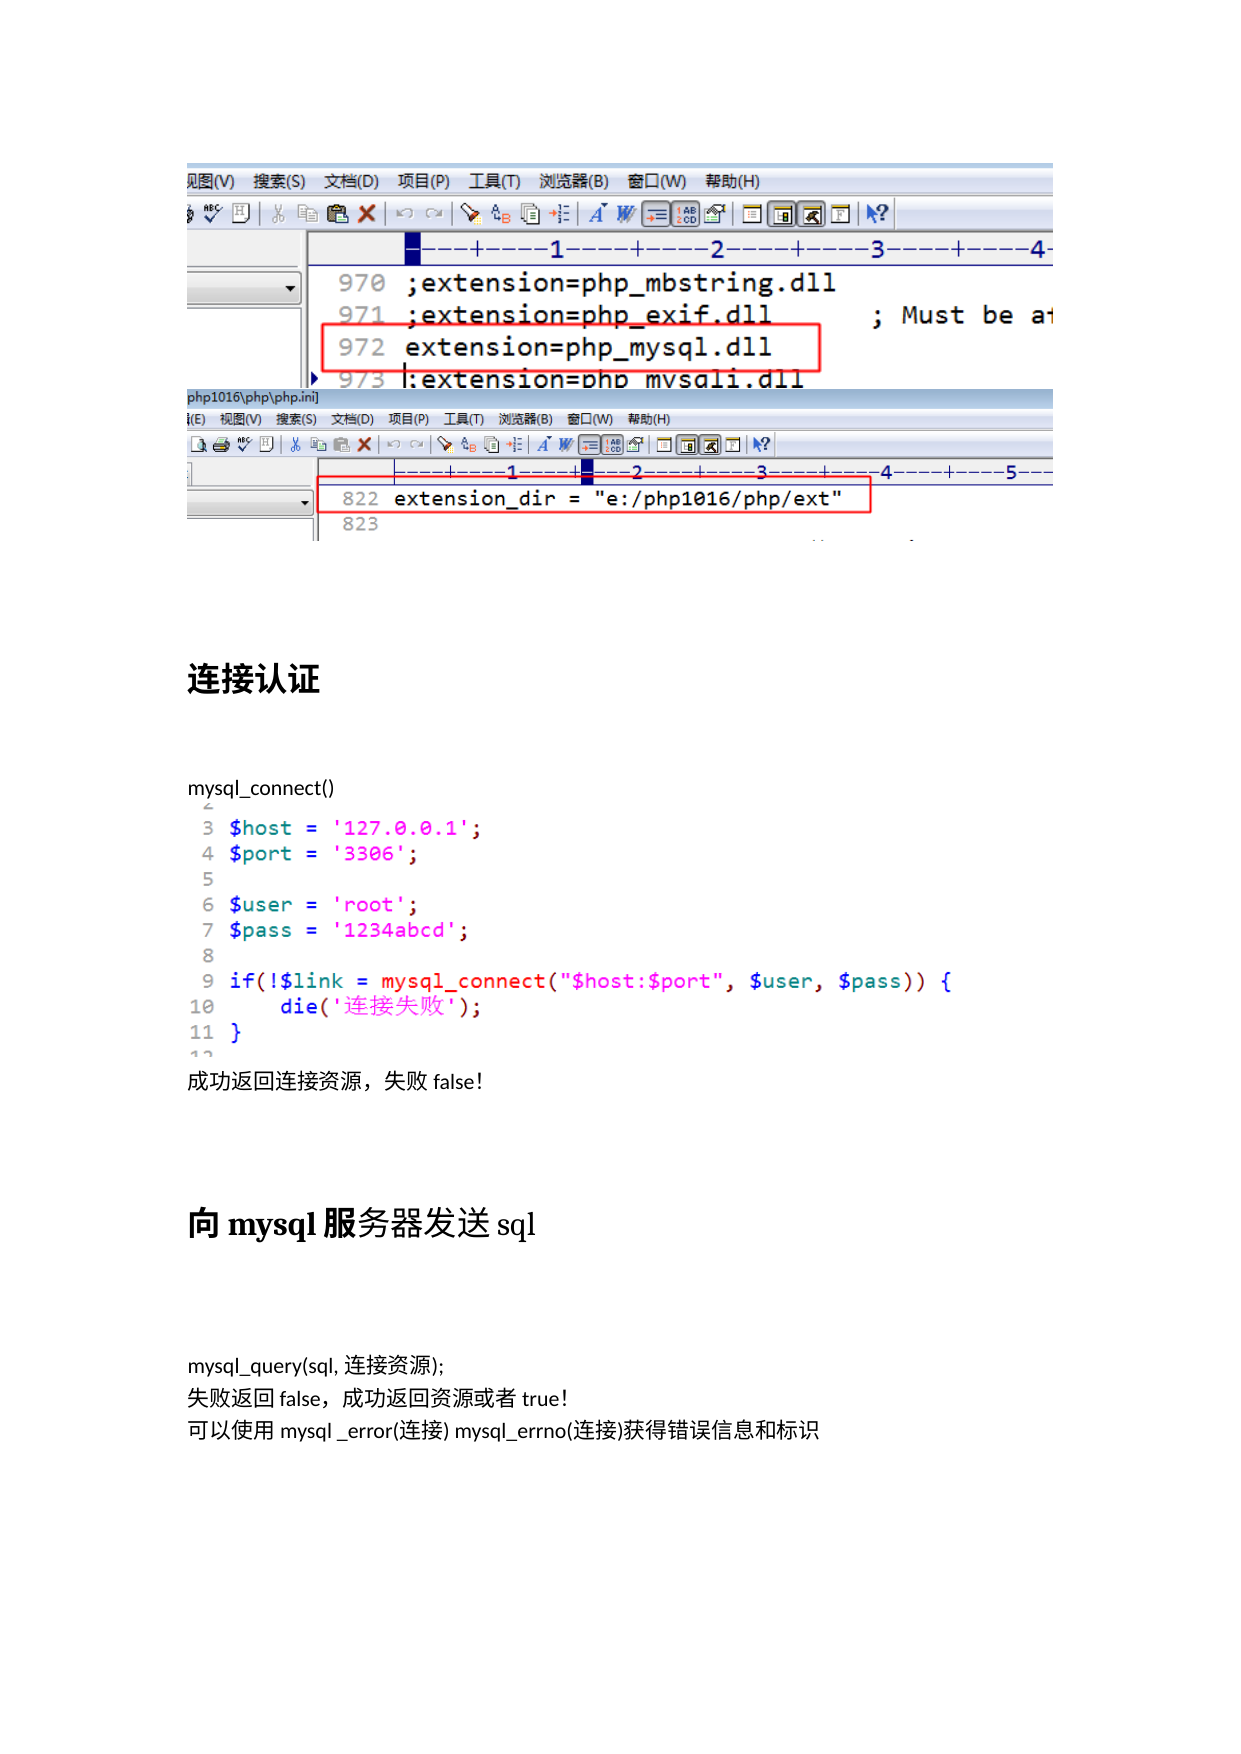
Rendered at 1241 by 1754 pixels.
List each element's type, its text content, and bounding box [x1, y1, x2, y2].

subtitle 连接认证 [187, 644, 1053, 709]
text mysql_connect() [187, 771, 1053, 803]
text 成功返回连接资源，失败 false！ [187, 1064, 1053, 1096]
picture [187, 163, 1053, 388]
subtitle 向mysql服务器发送sql [187, 1188, 1053, 1253]
text mysql_query(sql, 连接资源); [187, 1348, 1053, 1381]
picture [187, 803, 1053, 1057]
text 可以使用 mysql _error(连接) mysql_errno(连接)获得错误信息和标识 [187, 1413, 1053, 1446]
text 失败返回false，成功返回资源或者true！ [187, 1381, 1053, 1413]
picture [187, 389, 1053, 541]
